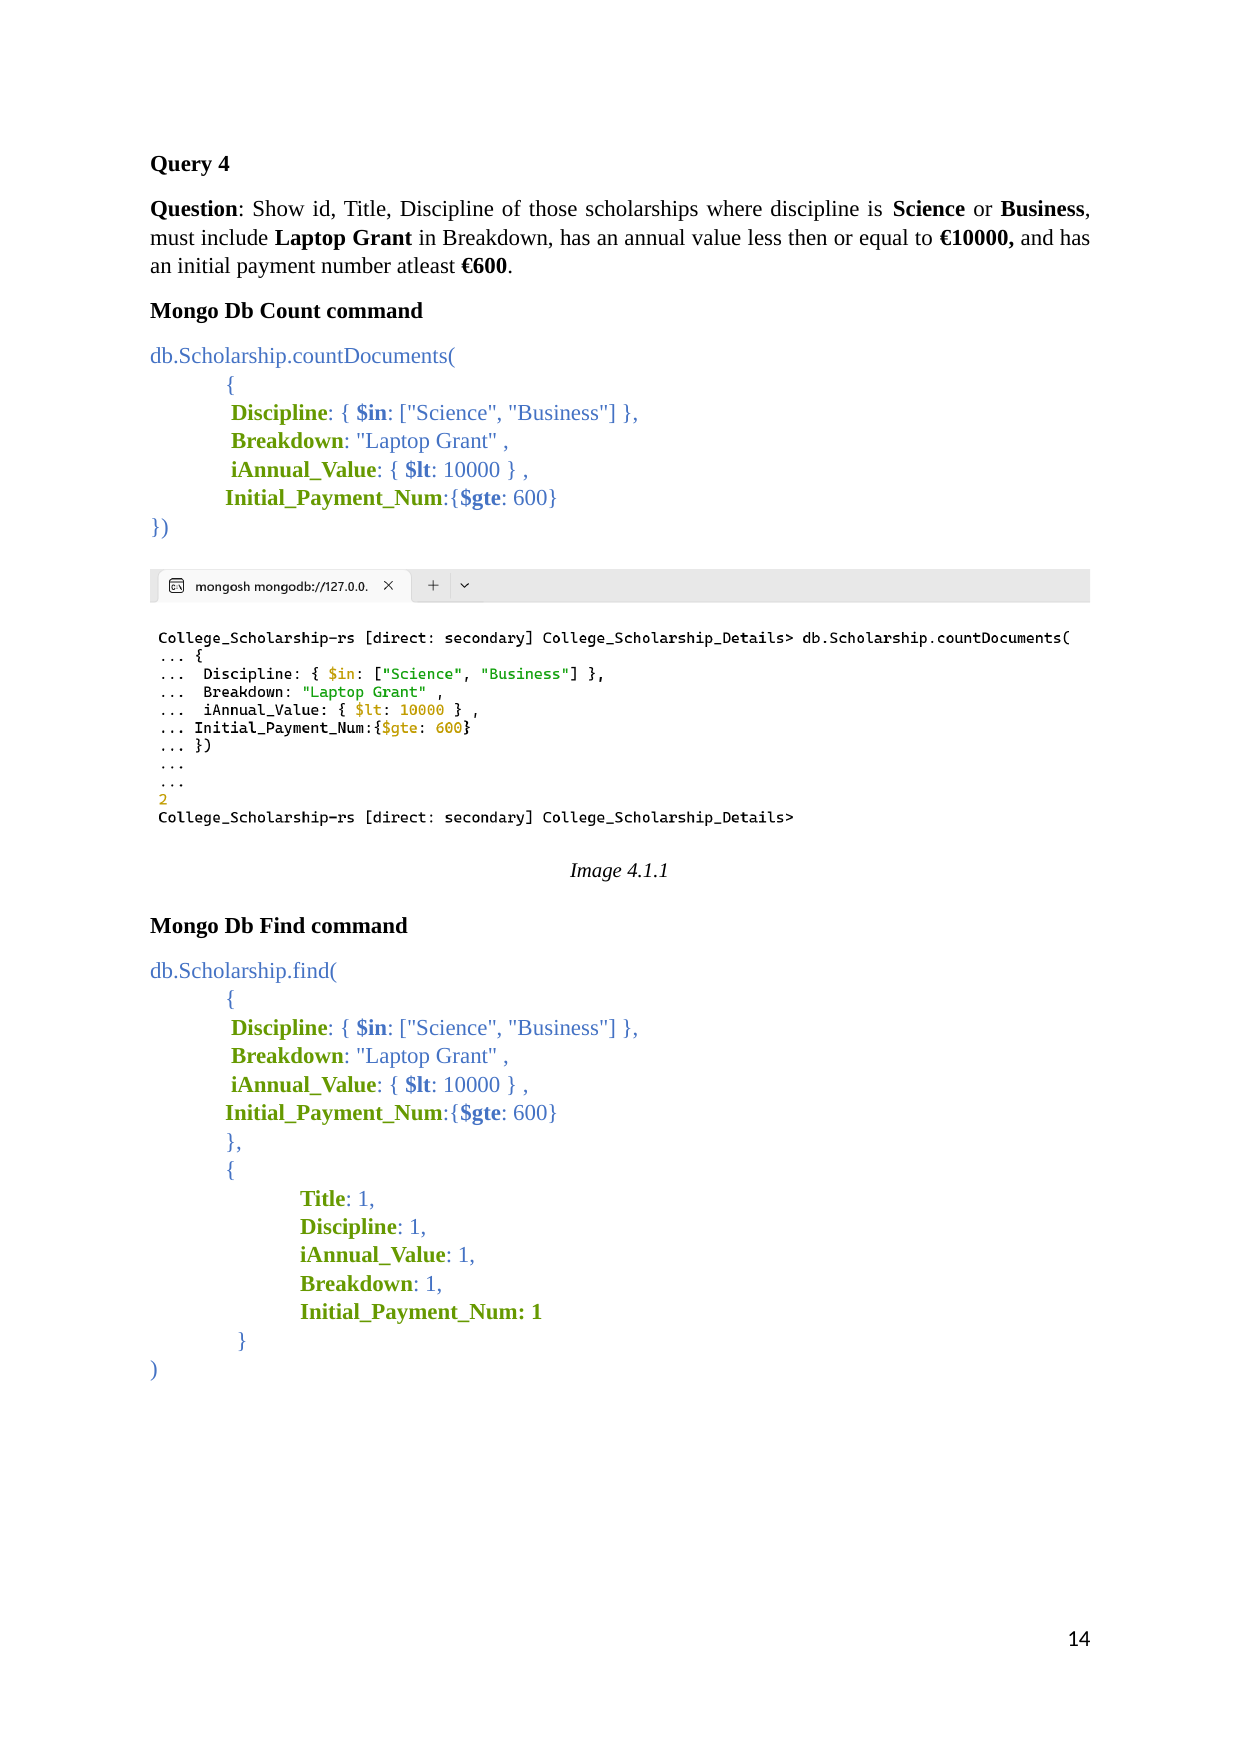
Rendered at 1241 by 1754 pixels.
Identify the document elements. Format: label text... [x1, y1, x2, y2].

text db.Scholarship.countDocuments( [150, 342, 1090, 368]
text }, [150, 1128, 1090, 1154]
text Discipline: { $in: ["Science", "Business"] }, [150, 399, 1090, 425]
text Title: 1, [150, 1184, 1090, 1211]
text Mongo Db Find command [150, 912, 1090, 938]
text ) [150, 1355, 1090, 1382]
text } [150, 1327, 1090, 1353]
text Discipline: 1, [150, 1213, 1090, 1239]
text Mongo Db Count command [150, 297, 1090, 323]
text Initial_Payment_Num:{$gte: 600} [150, 1099, 1090, 1126]
text Breakdown: "Laptop Grant" , [150, 427, 1090, 454]
text Question: Show id, Title, Discipline of those scholarships where discipline is Science or Business, must include Laptop Grant in Breakdown, has an annual value less then or equal to €10000, and has an initial payment number atleast €600. [150, 195, 1090, 278]
picture [150, 569, 1091, 856]
text Image 4.1.1 [150, 858, 1090, 882]
text Breakdown: "Laptop Grant" , [150, 1042, 1090, 1069]
text Breakdown: 1, [150, 1270, 1090, 1296]
text Initial_Payment_Num: 1 [150, 1298, 1090, 1325]
text iAnnual_Value: { $lt: 10000 } , [150, 1071, 1090, 1097]
text iAnnual_Value: { $lt: 10000 } , [150, 456, 1090, 482]
text iAnnual_Value: 1, [150, 1241, 1090, 1268]
text { [150, 1156, 1090, 1182]
text { [150, 986, 1090, 1012]
text Discipline: { $in: ["Science", "Business"] }, [150, 1014, 1090, 1040]
text Initial_Payment_Num:{$gte: 600} [150, 484, 1090, 511]
text db.Scholarship.find( [150, 957, 1090, 983]
text { [150, 371, 1090, 397]
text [150, 150, 1090, 176]
text }) [150, 513, 1090, 539]
